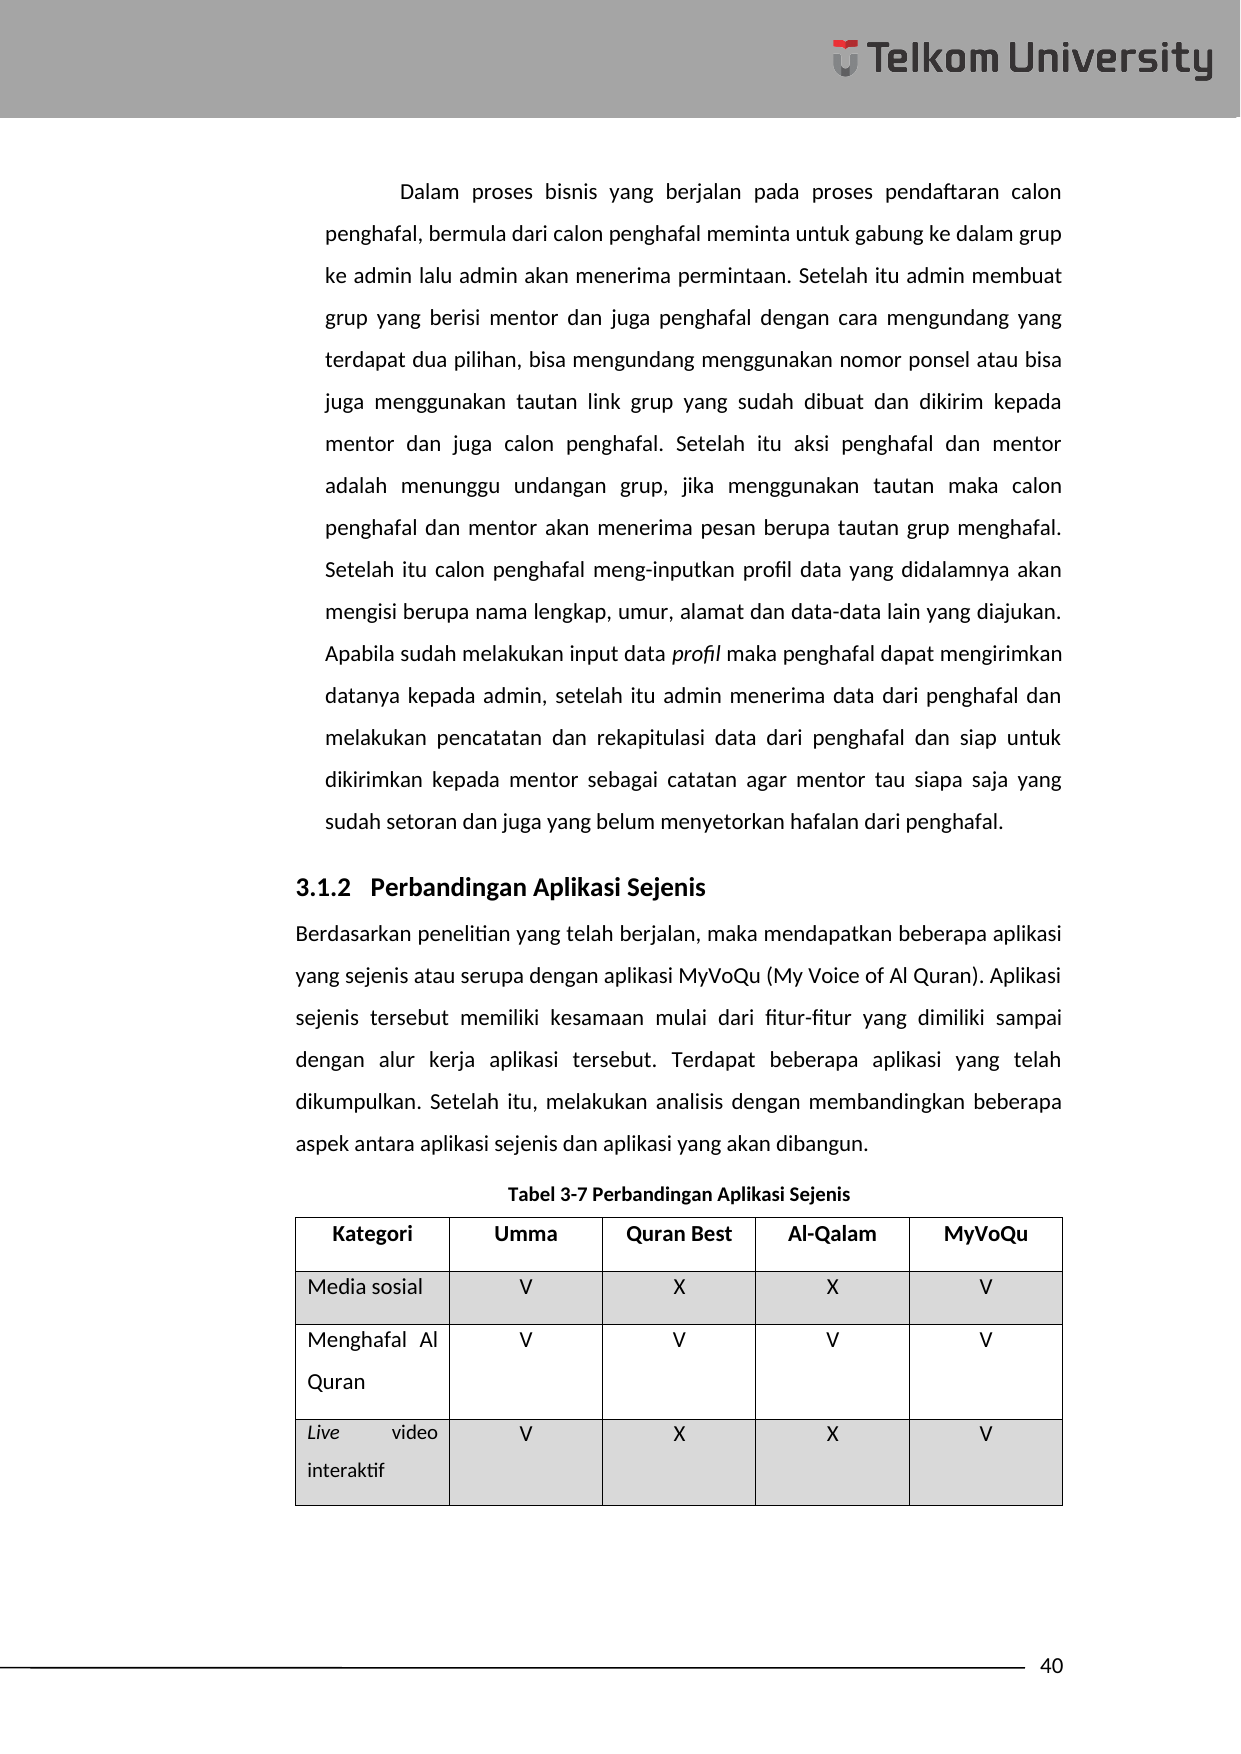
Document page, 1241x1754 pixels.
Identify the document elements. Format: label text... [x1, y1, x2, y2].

table_cell X [603, 1272, 755, 1324]
table_cell Media sosial [296, 1272, 449, 1324]
table_header Umma [450, 1218, 602, 1271]
table_cell V [910, 1325, 1062, 1418]
text Berdasarkan penelitian yang telah berjalan, maka mendapatkan beberapa aplikasi yang sejenis atau serupa dengan aplikasi MyVoQu (My Voice of Al Quran). Aplikasi sejenis tersebut memiliki kesamaan mulai dari fitur-fitur yang dimiliki sampai dengan alur kerja aplikasi tersebut. Terdapat beberapa aplikasi yang telah dikumpulkan. Setelah itu, melakukan analisis dengan membandingkan beberapa aspek antara aplikasi sejenis dan aplikasi yang akan dibangun. [295, 919, 1063, 1157]
picture [833, 40, 1213, 81]
table_cell X [756, 1272, 909, 1324]
text Dalam proses bisnis yang berjalan pada proses pendaftaran calon penghafal, bermula dari calon penghafal meminta untuk gabung ke dalam grup ke admin lalu admin akan menerima permintaan. Setelah itu admin membuat grup yang berisi mentor dan juga penghafal dengan cara mengundang yang terdapat dua pilihan, bisa mengundang menggunakan nomor ponsel atau bisa juga menggunakan tautan link grup yang sudah dibuat dan dikirim kepada mentor dan juga calon penghafal. Setelah itu aksi penghafal dan mentor adalah menunggu undangan grup, jika menggunakan tautan maka calon penghafal dan mentor akan menerima pesan berupa tautan grup menghafal. Setelah itu calon penghafal meng-inputkan profil data yang didalamnya akan mengisi berupa nama lengkap, umur, alamat dan data-data lain yang diajukan. Apabila sudah melakukan input data profil maka penghafal dapat mengirimkan datanya kepada admin, setelah itu admin menerima data dari penghafal dan melakukan pencatatan dan rekapitulasi data dari penghafal dan siap untuk dikirimkan kepada mentor sebagai catatan agar mentor tau siapa saja yang sudah setoran dan juga yang belum menyetorkan hafalan dari penghafal. [325, 177, 1063, 835]
table_header MyVoQu [910, 1218, 1062, 1271]
table_header Al-Qalam [756, 1218, 909, 1271]
table_cell V [450, 1272, 602, 1324]
subtitle Perbandingan Aplikasi Sejenis [295, 870, 1063, 903]
table_cell V [450, 1325, 602, 1418]
table_cell Menghafal Al Quran [296, 1325, 449, 1418]
table_cell V [450, 1420, 602, 1505]
table_header Quran Best [603, 1218, 755, 1271]
table_cell V [756, 1325, 909, 1418]
table_cell X [756, 1420, 909, 1505]
table_cell V [910, 1272, 1062, 1324]
table_cell Live video interaktif [296, 1420, 449, 1505]
table_cell V [603, 1325, 755, 1418]
table_header Kategori [296, 1218, 449, 1271]
table_cell V [910, 1420, 1062, 1505]
table_cell X [603, 1420, 755, 1505]
